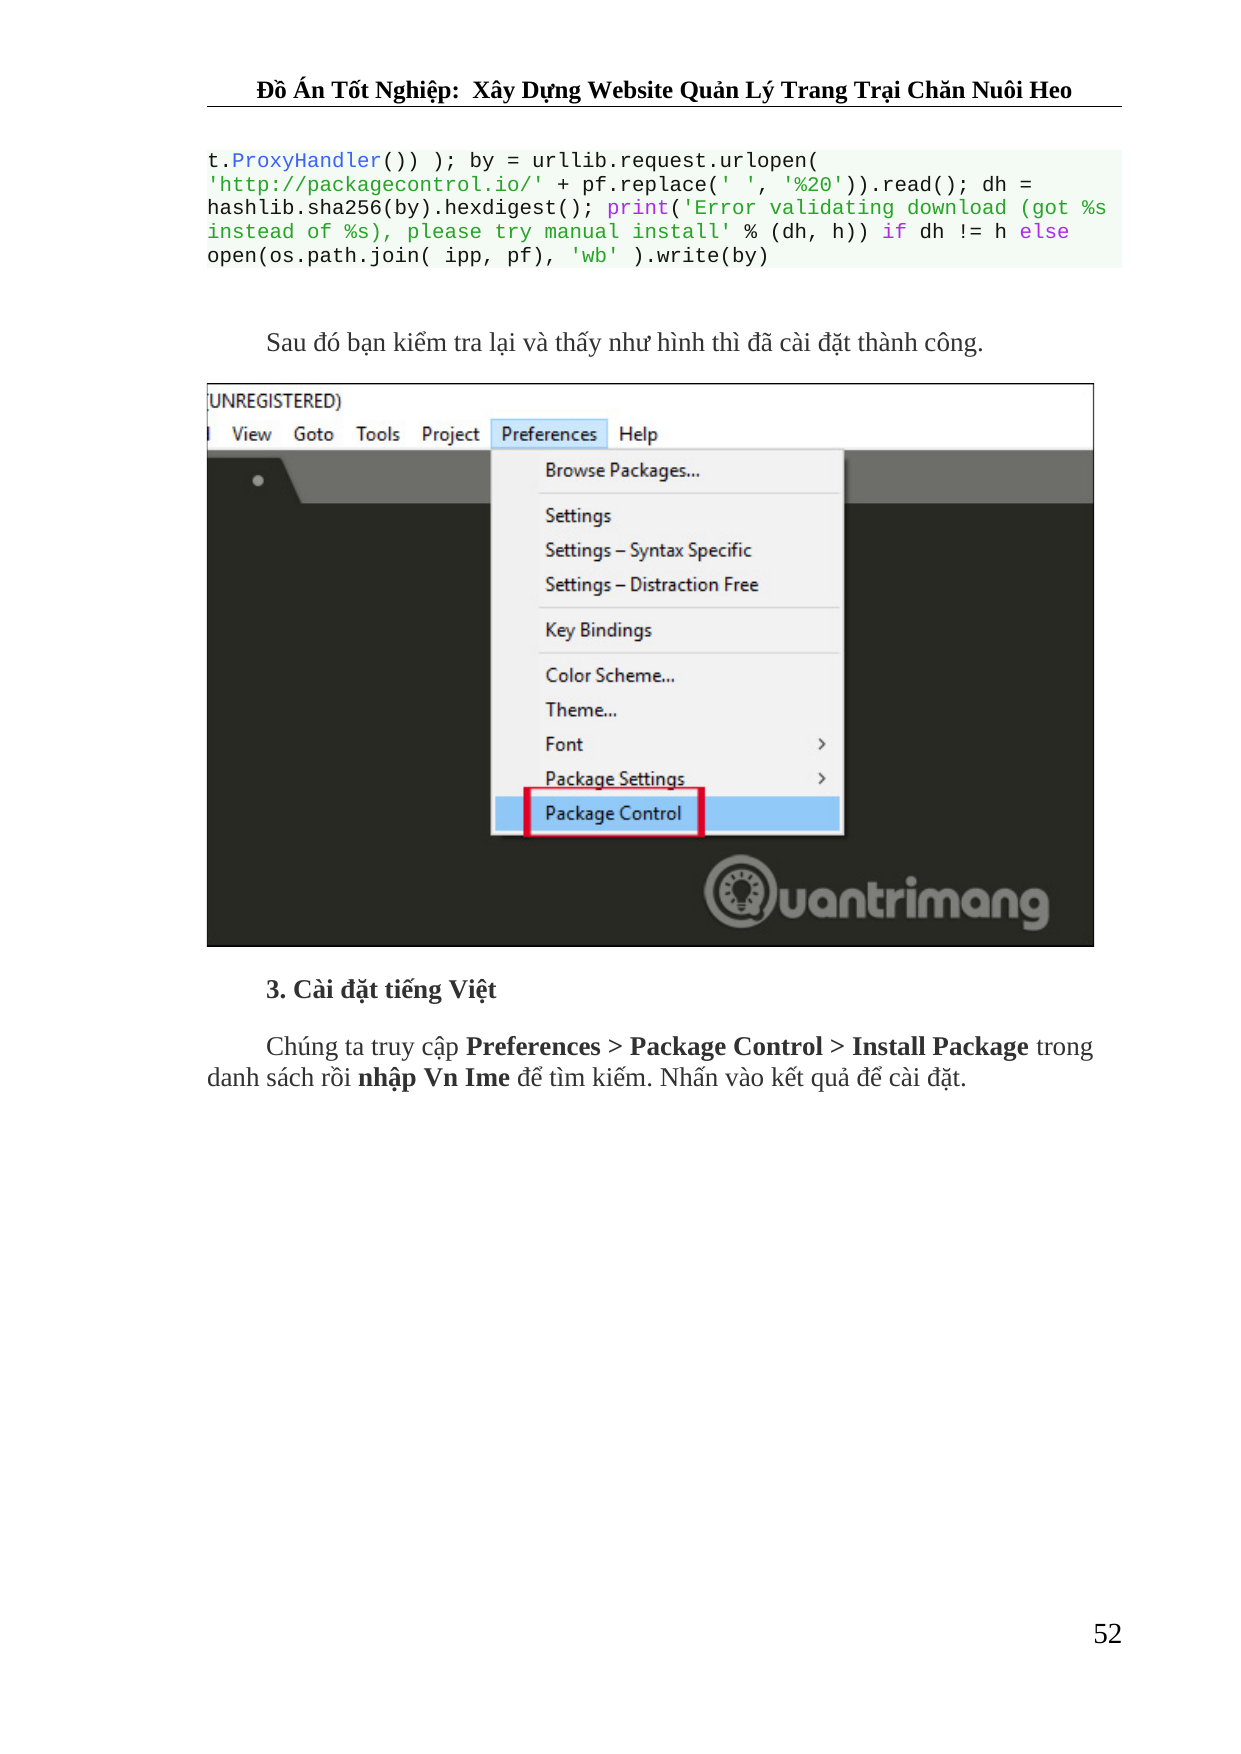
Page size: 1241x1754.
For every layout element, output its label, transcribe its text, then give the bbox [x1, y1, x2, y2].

picture [206, 383, 1095, 947]
text 3. Cài đặt tiếng Việt [207, 973, 1122, 1004]
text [207, 150, 1122, 268]
text Sau đó bạn kiểm tra lại và thấy như hình thì đã cài đặt thành công. [207, 326, 1122, 357]
text Chúng ta truy cập Preferences > Package Control > Install Package trong danh sách rồi nhập Vn Ime để tìm kiếm. Nhấn vào kết quả để cài đặt. [207, 1030, 1122, 1093]
